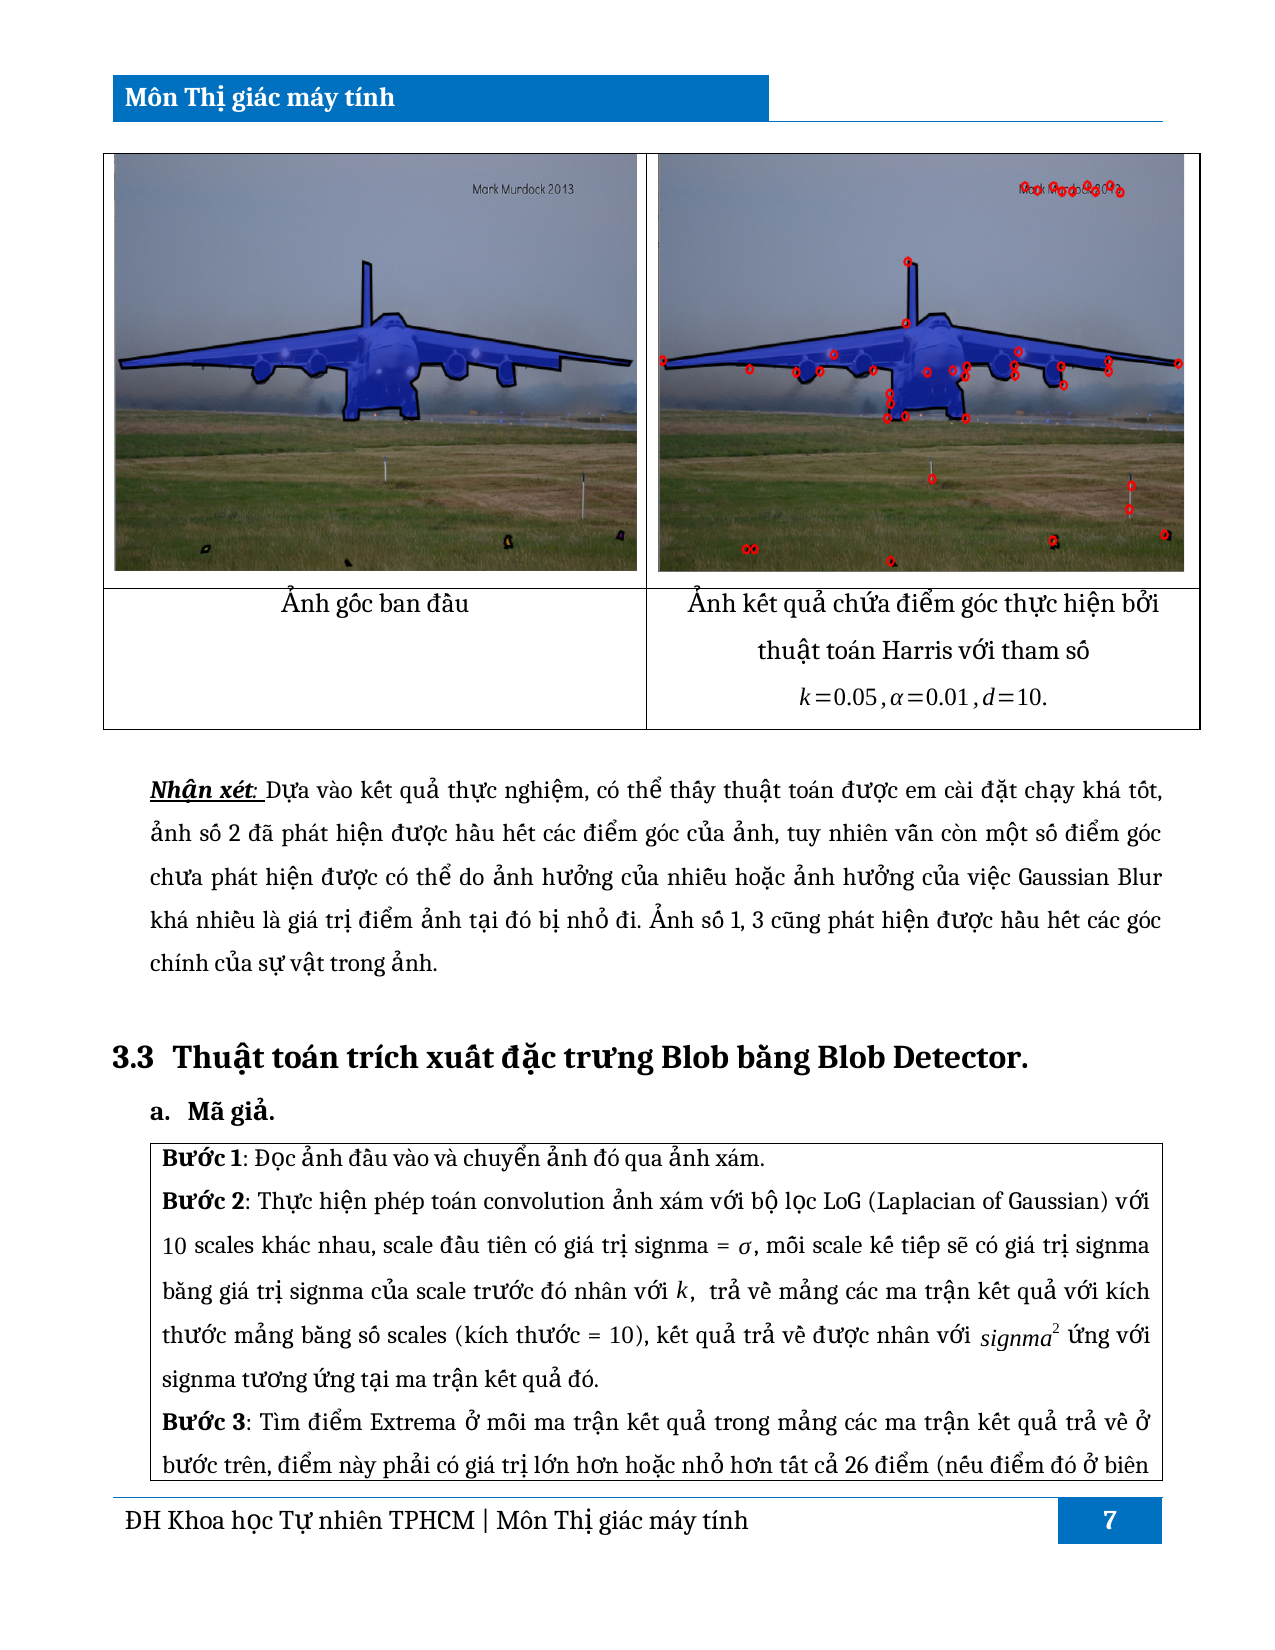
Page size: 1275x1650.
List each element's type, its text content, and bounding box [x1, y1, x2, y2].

table_cell Ảnh gốc ban đầu [104, 589, 646, 728]
list Mã giả. [150, 1096, 1162, 1127]
text Nhận xét: Dựa vào kết quả thực nghiệm, có thể thấy thuật toán được em cài đặt chạy khá tốt, ảnh số 2 đã phát hiện được hầu hết các điểm góc của ảnh, tuy nhiên vẫn còn một số điểm góc chưa phát hiện được có thể do ảnh hưởng của nhiễu hoặc ảnh hưởng của việc Gaussian Blur khá nhiều là giá trị điểm ảnh tại đó bị nhỏ đi. Ảnh số 1, 3 cũng phát hiện được hầu hết các góc chính của sự vật trong ảnh. [150, 776, 1162, 977]
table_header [151, 1144, 1162, 1480]
table_header [647, 154, 1199, 587]
subtitle Thuật toán trích xuất đặc trưng Blob bằng Blob Detector. [112, 1038, 1162, 1077]
table_cell Ảnh kết quả chứa điểm góc thực hiện bởi thuật toán Harris với tham số [647, 589, 1199, 728]
table_header [104, 154, 646, 587]
picture [658, 154, 1185, 572]
picture [114, 154, 637, 571]
